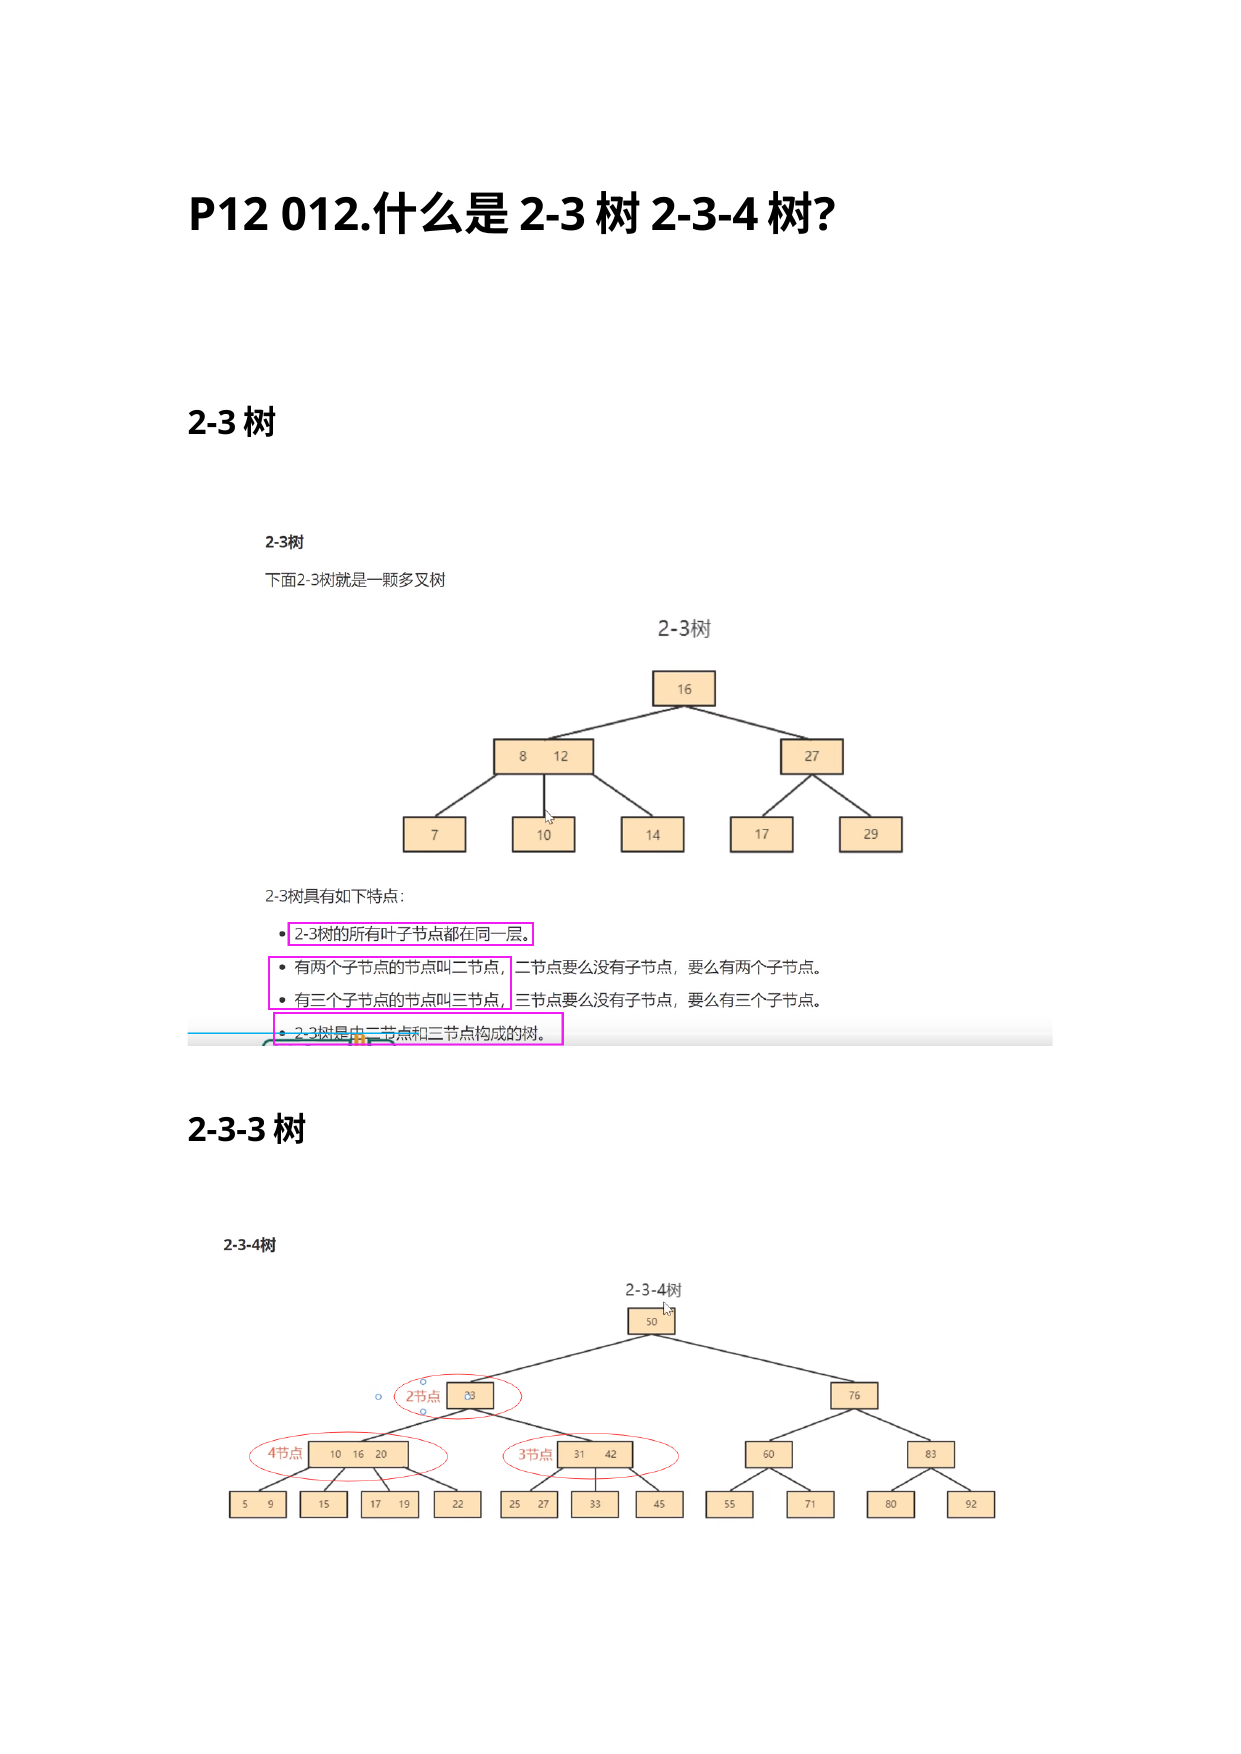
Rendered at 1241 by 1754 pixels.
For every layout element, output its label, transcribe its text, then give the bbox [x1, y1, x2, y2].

picture [187, 1222, 1053, 1554]
subtitle 2-3-3树 [187, 1094, 1053, 1159]
subtitle 2-3树 [187, 388, 1053, 453]
picture [187, 515, 1053, 1046]
subtitle P12 012.什么是2-3树2-3-4树? [187, 162, 1053, 259]
